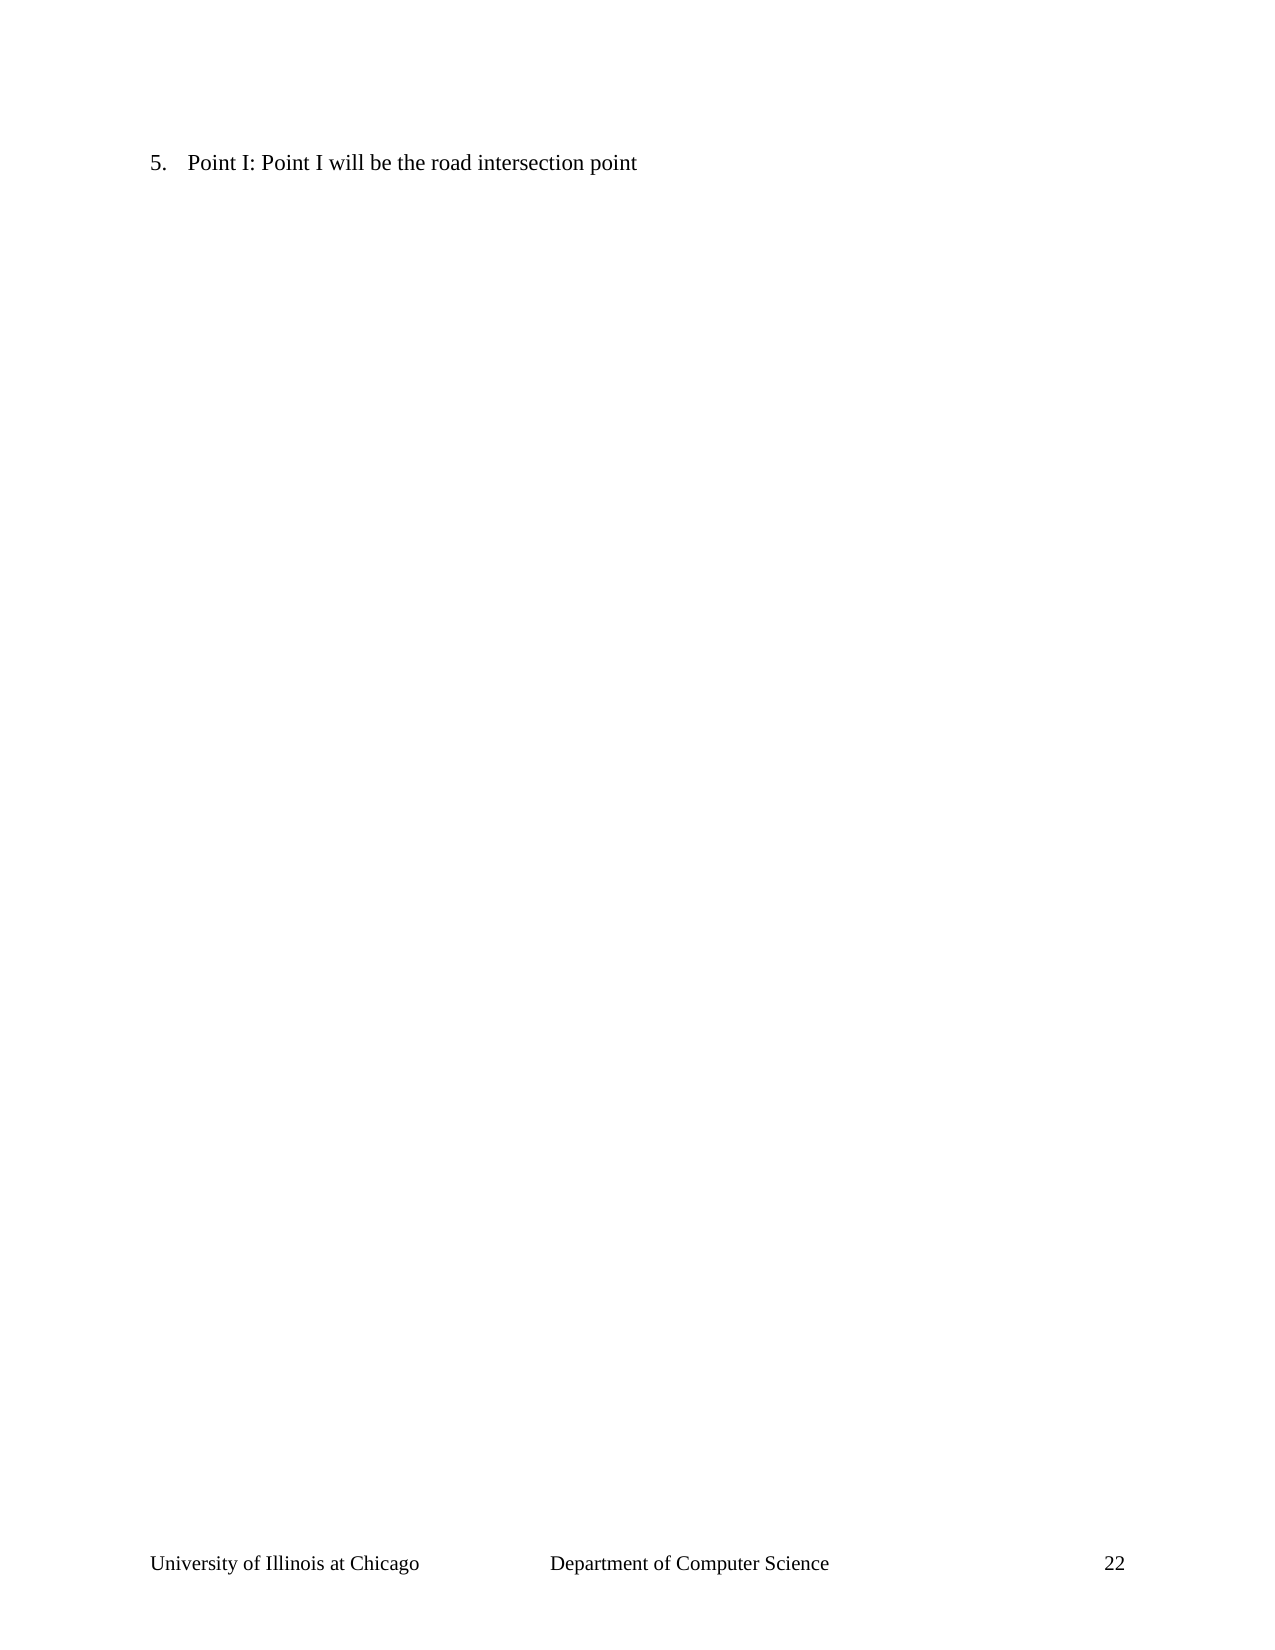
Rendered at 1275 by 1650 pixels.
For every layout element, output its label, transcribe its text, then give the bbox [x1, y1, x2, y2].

list Point I: Point I will be the road intersection point [150, 149, 1125, 175]
